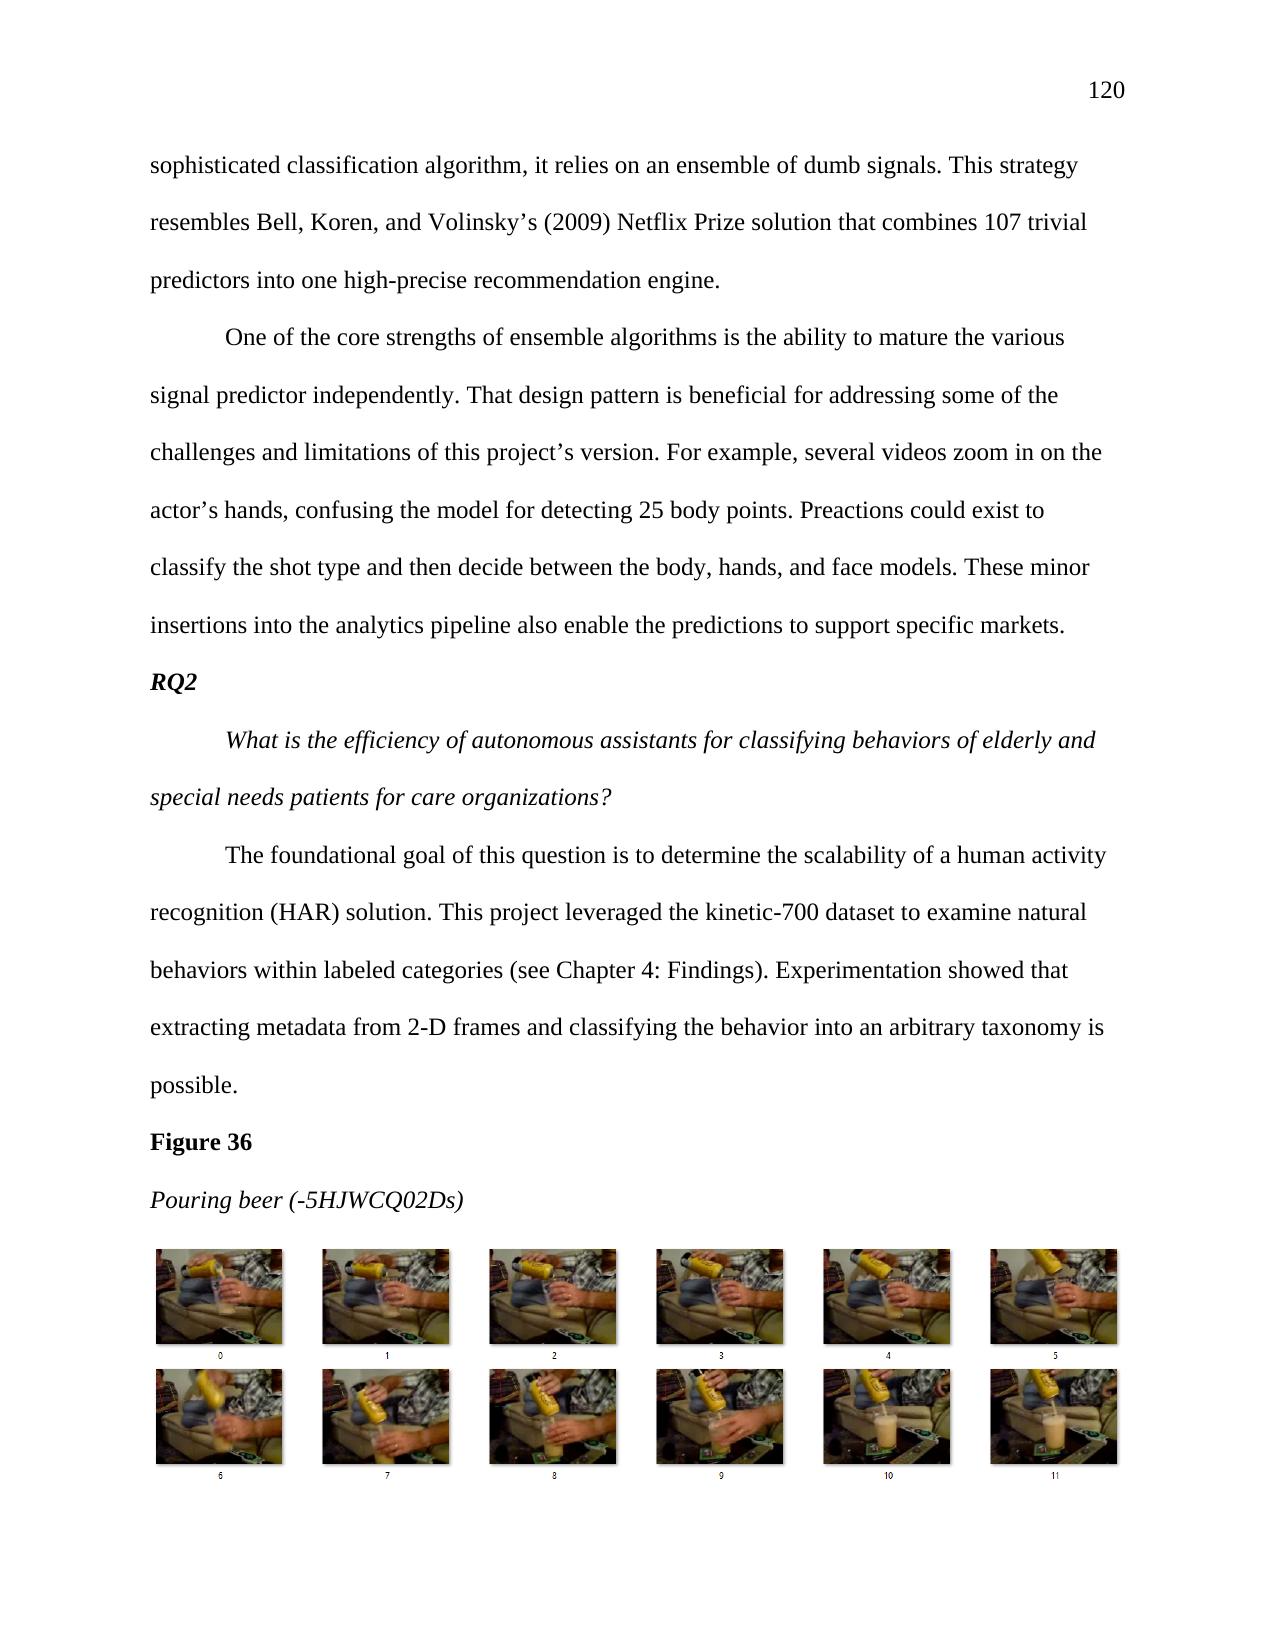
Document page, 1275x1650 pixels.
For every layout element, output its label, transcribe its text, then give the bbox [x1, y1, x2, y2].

subtitle RQ2 [150, 667, 1125, 696]
text The foundational goal of this question is to determine the scalability of a human activity recognition (HAR) solution. This project leveraged the kinetic-700 dataset to examine natural behaviors within labeled categories (see Chapter 4: Findings). Experimentation showed that extracting metadata from 2-D frames and classifying the behavior into an arbitrary taxonomy is possible. [150, 840, 1125, 1099]
picture [150, 1242, 1124, 1483]
text What is the efficiency of autonomous assistants for classifying behaviors of elderly and special needs patients for care organizations? [150, 725, 1125, 811]
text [150, 150, 1125, 294]
text One of the core strengths of ensemble algorithms is the ability to mature the various signal predictor independently. That design pattern is beneficial for addressing some of the challenges and limitations of this project’s version. For example, several videos zoom in on the actor’s hands, confusing the model for detecting 25 body points. Preactions could exist to classify the shot type and then decide between the body, hands, and face models. These minor insertions into the analytics pipeline also enable the predictions to support specific markets. [150, 322, 1125, 639]
